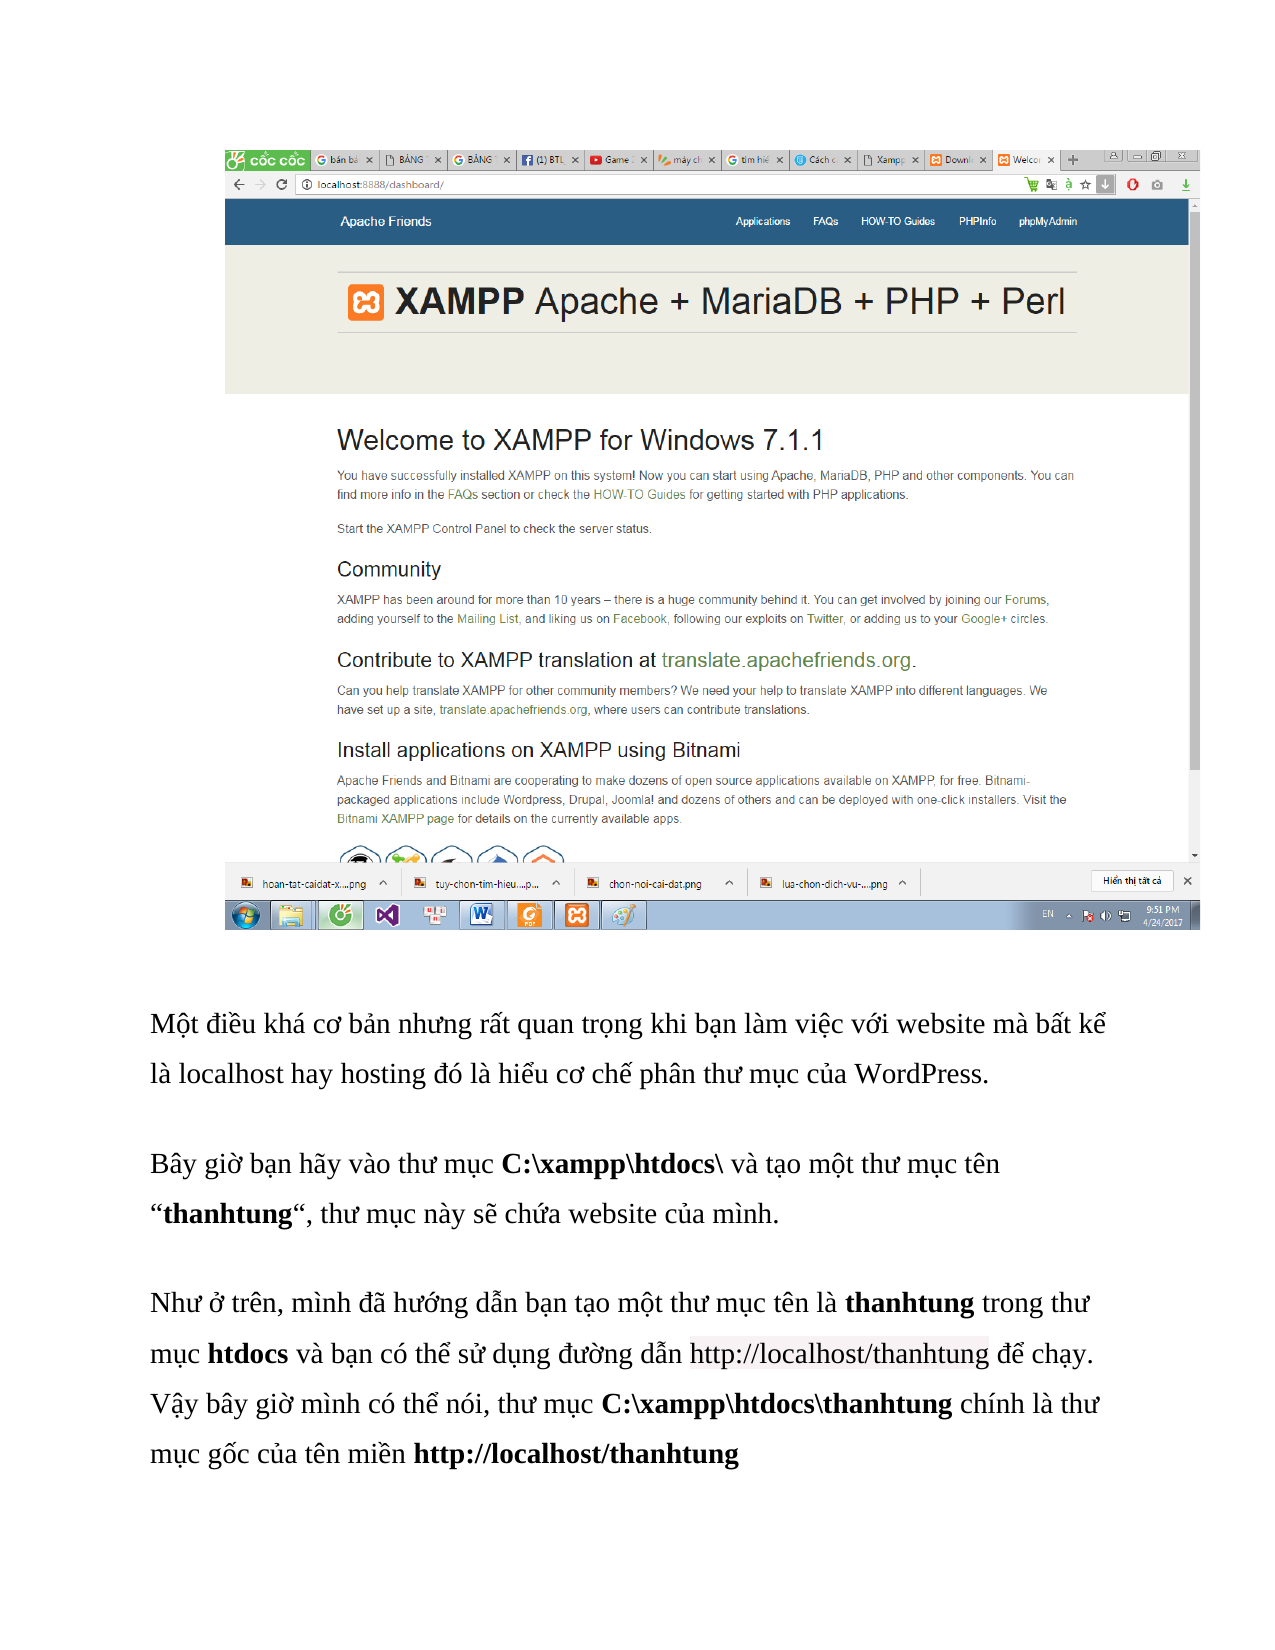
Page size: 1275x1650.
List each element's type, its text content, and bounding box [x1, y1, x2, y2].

text Bây giờ bạn hãy vào thư mục C:\xampp\htdocs\ và tạo một thư mục tên “thanhtung“, thư mục này sẽ chứa website của mình. [150, 1146, 1125, 1230]
text Như ở trên, mình đã hướng dẫn bạn tạo một thư mục tên là thanhtung trong thư mục htdocs và bạn có thể sử dụng đường dẫn http://localhost/thanhtung để chạy. Vậy bây giờ mình có thể nói, thư mục C:\xampp\htdocs\thanhtung chính là thư mục gốc của tên miền http://localhost/thanhtung [150, 1286, 1125, 1470]
text Một điều khá cơ bản nhưng rất quan trọng khi bạn làm việc với website mà bất kể là localhost hay hosting đó là hiểu cơ chế phân thư mục của WordPress. [150, 1006, 1125, 1090]
picture [225, 150, 1200, 930]
